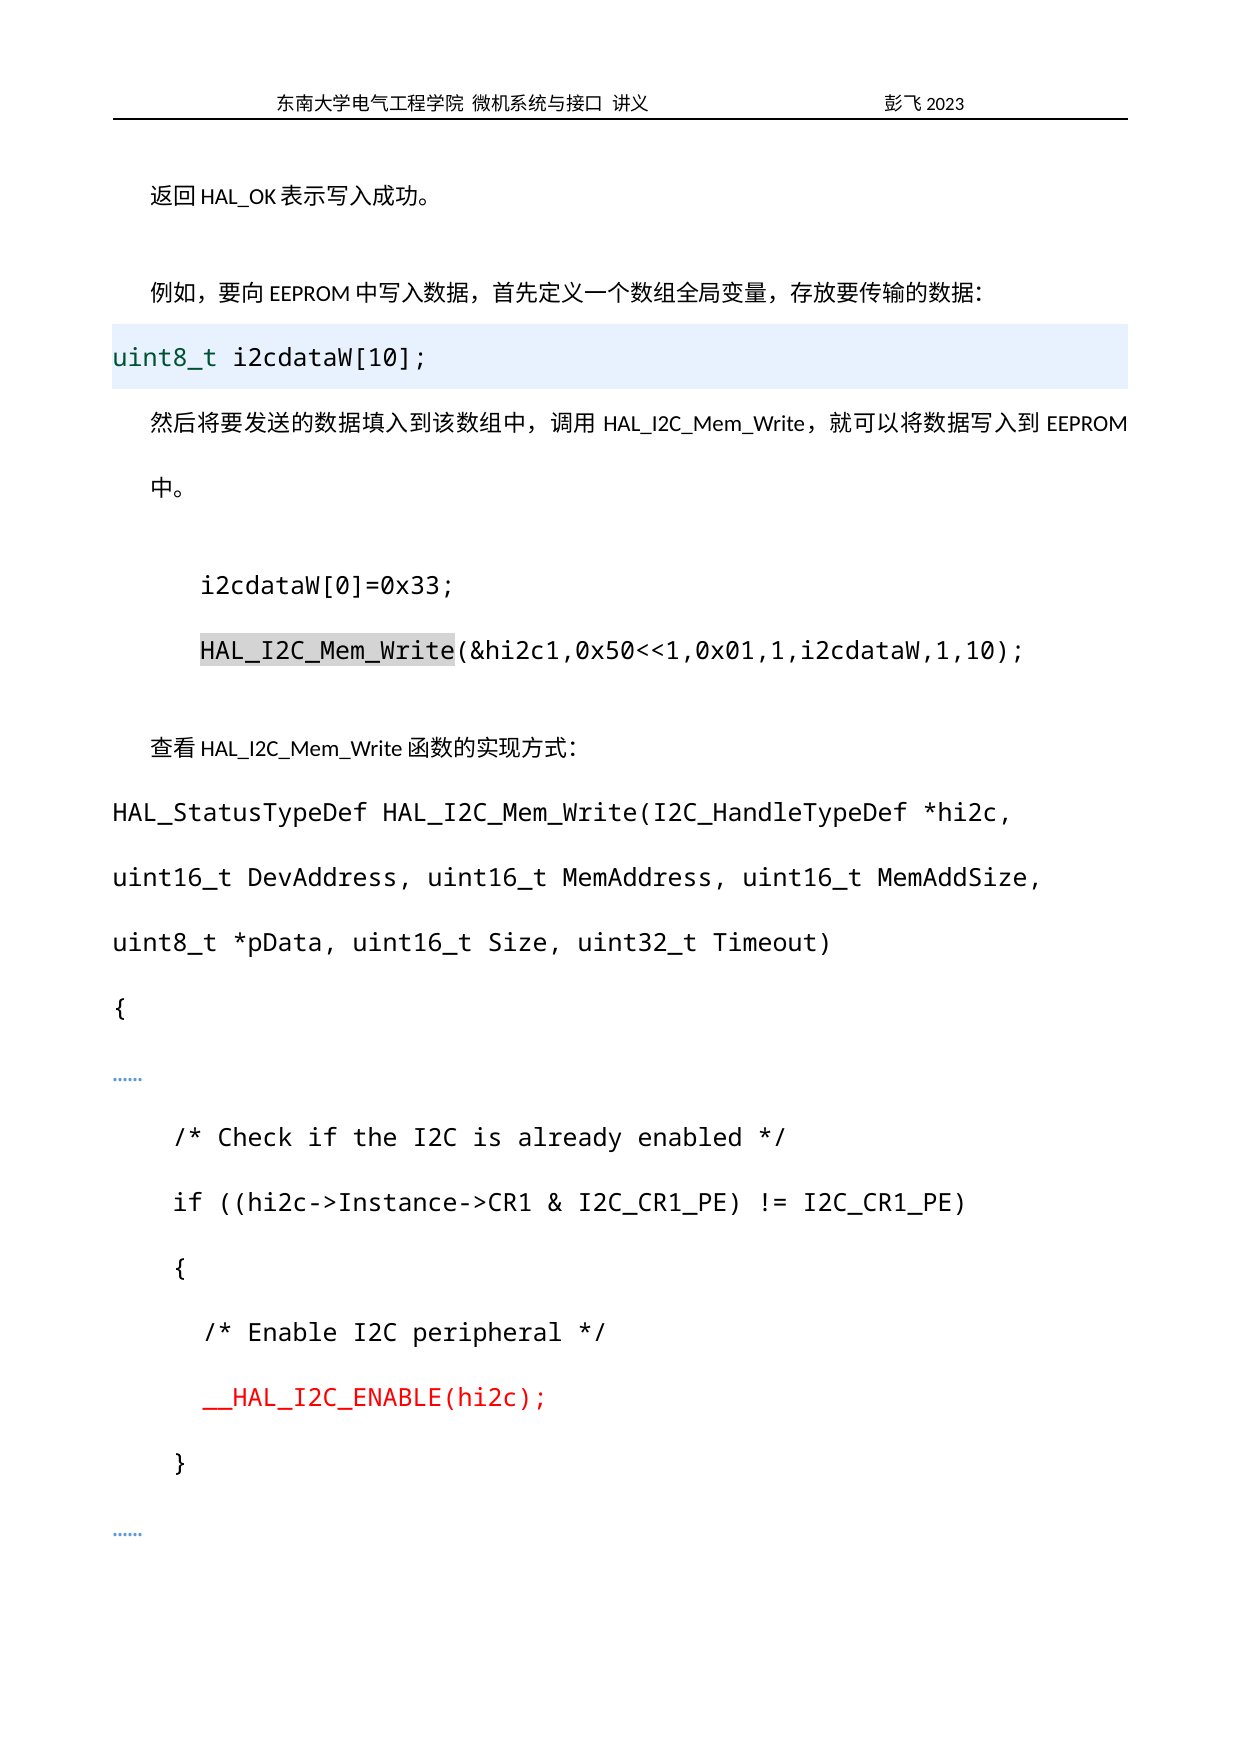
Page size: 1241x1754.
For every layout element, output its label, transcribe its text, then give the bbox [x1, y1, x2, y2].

text …… [112, 1039, 1128, 1104]
text …… [112, 1494, 1128, 1559]
list 查看HAL_I2C_Mem_Write函数的实现方式： [150, 714, 1128, 779]
text HAL_I2C_Mem_Write(&hi2c1,0x50<<1,0x01,1,i2cdataW,1,10); [112, 617, 1128, 682]
list 例如，要向EEPROM中写入数据，首先定义一个数组全局变量，存放要传输的数据： [150, 259, 1128, 324]
text } [112, 1429, 1128, 1494]
text { [112, 1234, 1128, 1299]
text /* Check if the I2C is already enabled */ [112, 1104, 1128, 1169]
text if ((hi2c->Instance->CR1 & I2C_CR1_PE) != I2C_CR1_PE) [112, 1169, 1128, 1234]
list 然后将要发送的数据填入到该数组中，调用HAL_I2C_Mem_Write，就可以将数据写入到EEPROM中。 [150, 389, 1128, 519]
text uint8_t i2cdataW[10]; [112, 324, 1128, 389]
text /* Enable I2C peripheral */ [112, 1299, 1128, 1364]
text i2cdataW[0]=0x33; [112, 552, 1128, 617]
text { [112, 974, 1128, 1039]
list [150, 162, 1128, 227]
text __HAL_I2C_ENABLE(hi2c); [112, 1364, 1128, 1429]
text HAL_StatusTypeDef HAL_I2C_Mem_Write(I2C_HandleTypeDef *hi2c, uint16_t DevAddress, uint16_t MemAddress, uint16_t MemAddSize, uint8_t *pData, uint16_t Size, uint32_t Timeout) [112, 779, 1128, 974]
